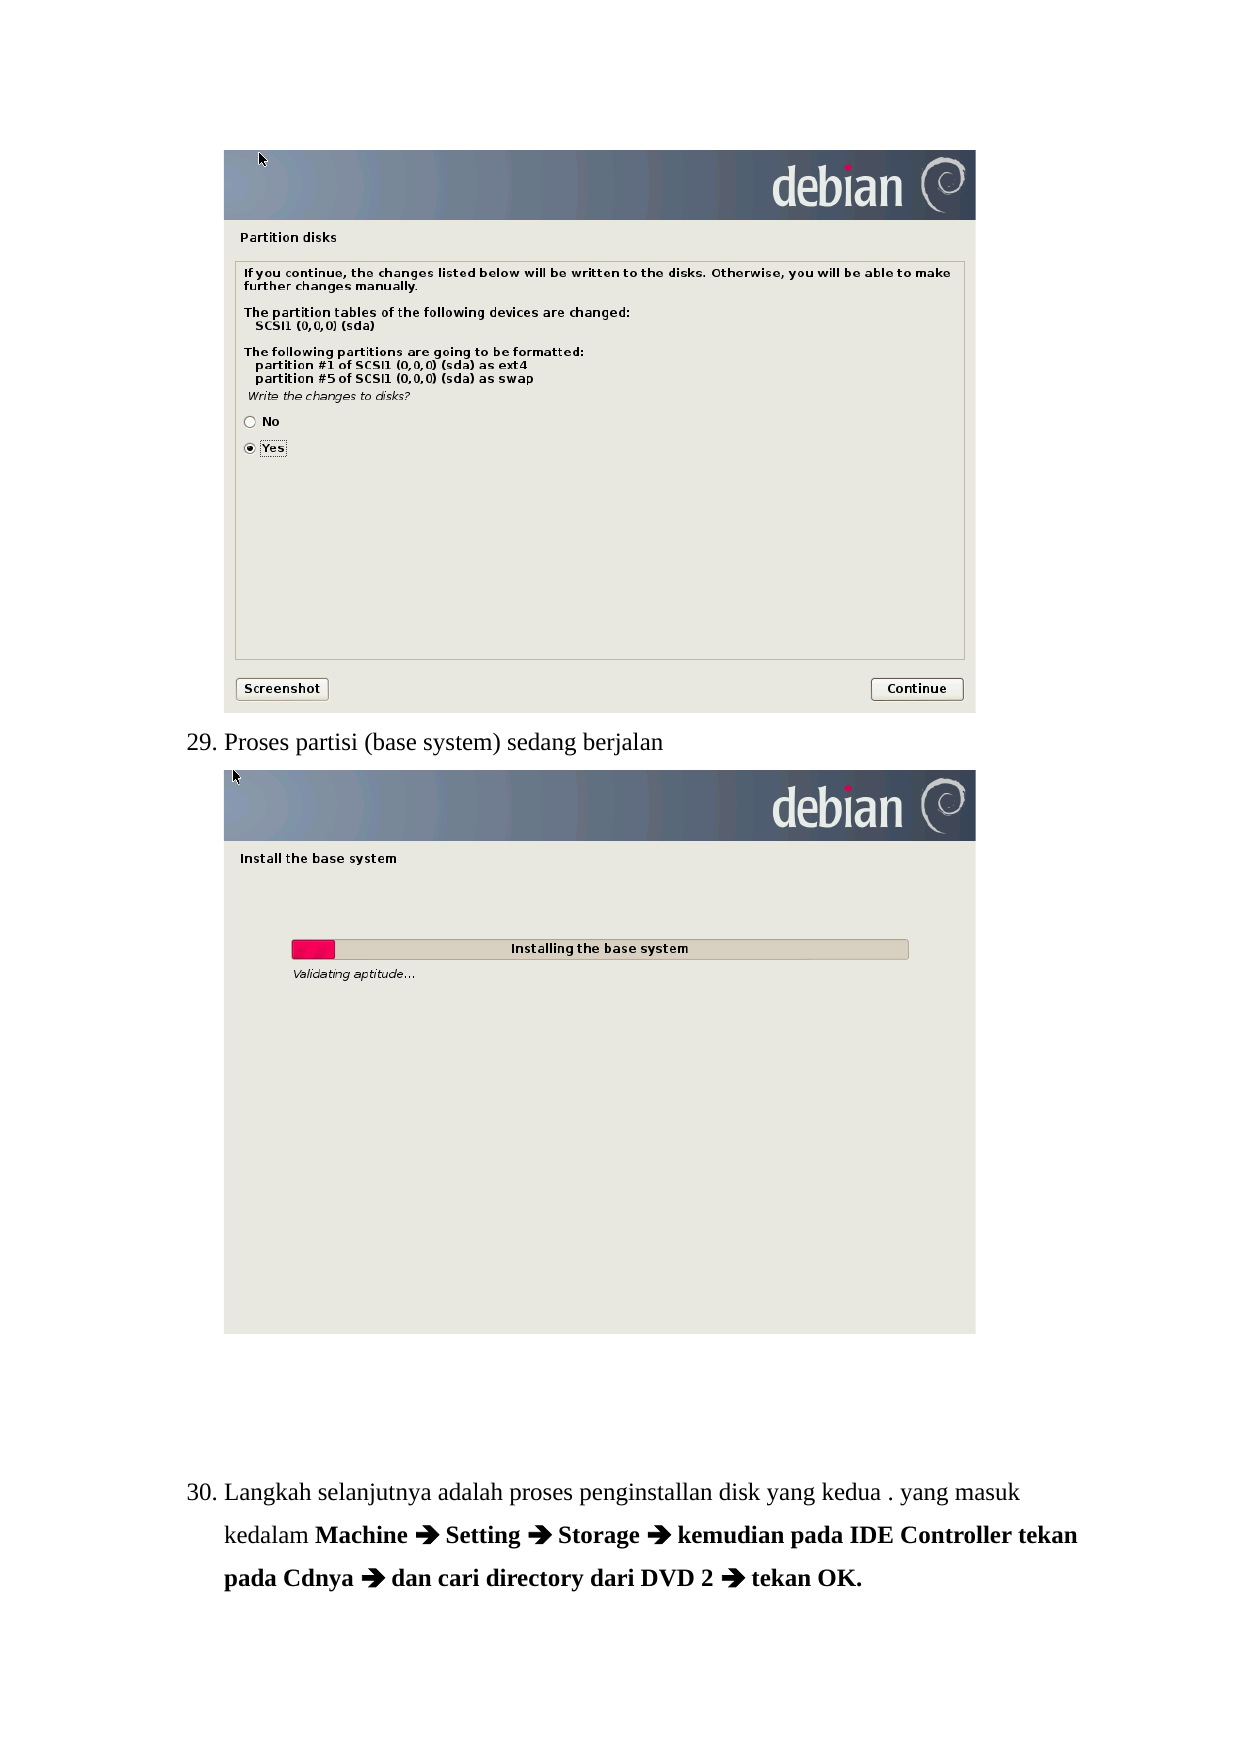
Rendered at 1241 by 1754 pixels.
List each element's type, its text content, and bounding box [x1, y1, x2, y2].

list Langkah selanjutnya adalah proses penginstallan disk yang kedua . yang masuk kedalam Machine Setting Storage kemudian pada IDE Controller tekan pada Cdnya dan cari directory dari DVD 2 tekan OK. [186, 1477, 1090, 1592]
picture [223, 770, 976, 1334]
picture [223, 150, 976, 713]
list Proses partisi (base system) sedang berjalan [186, 727, 1090, 756]
